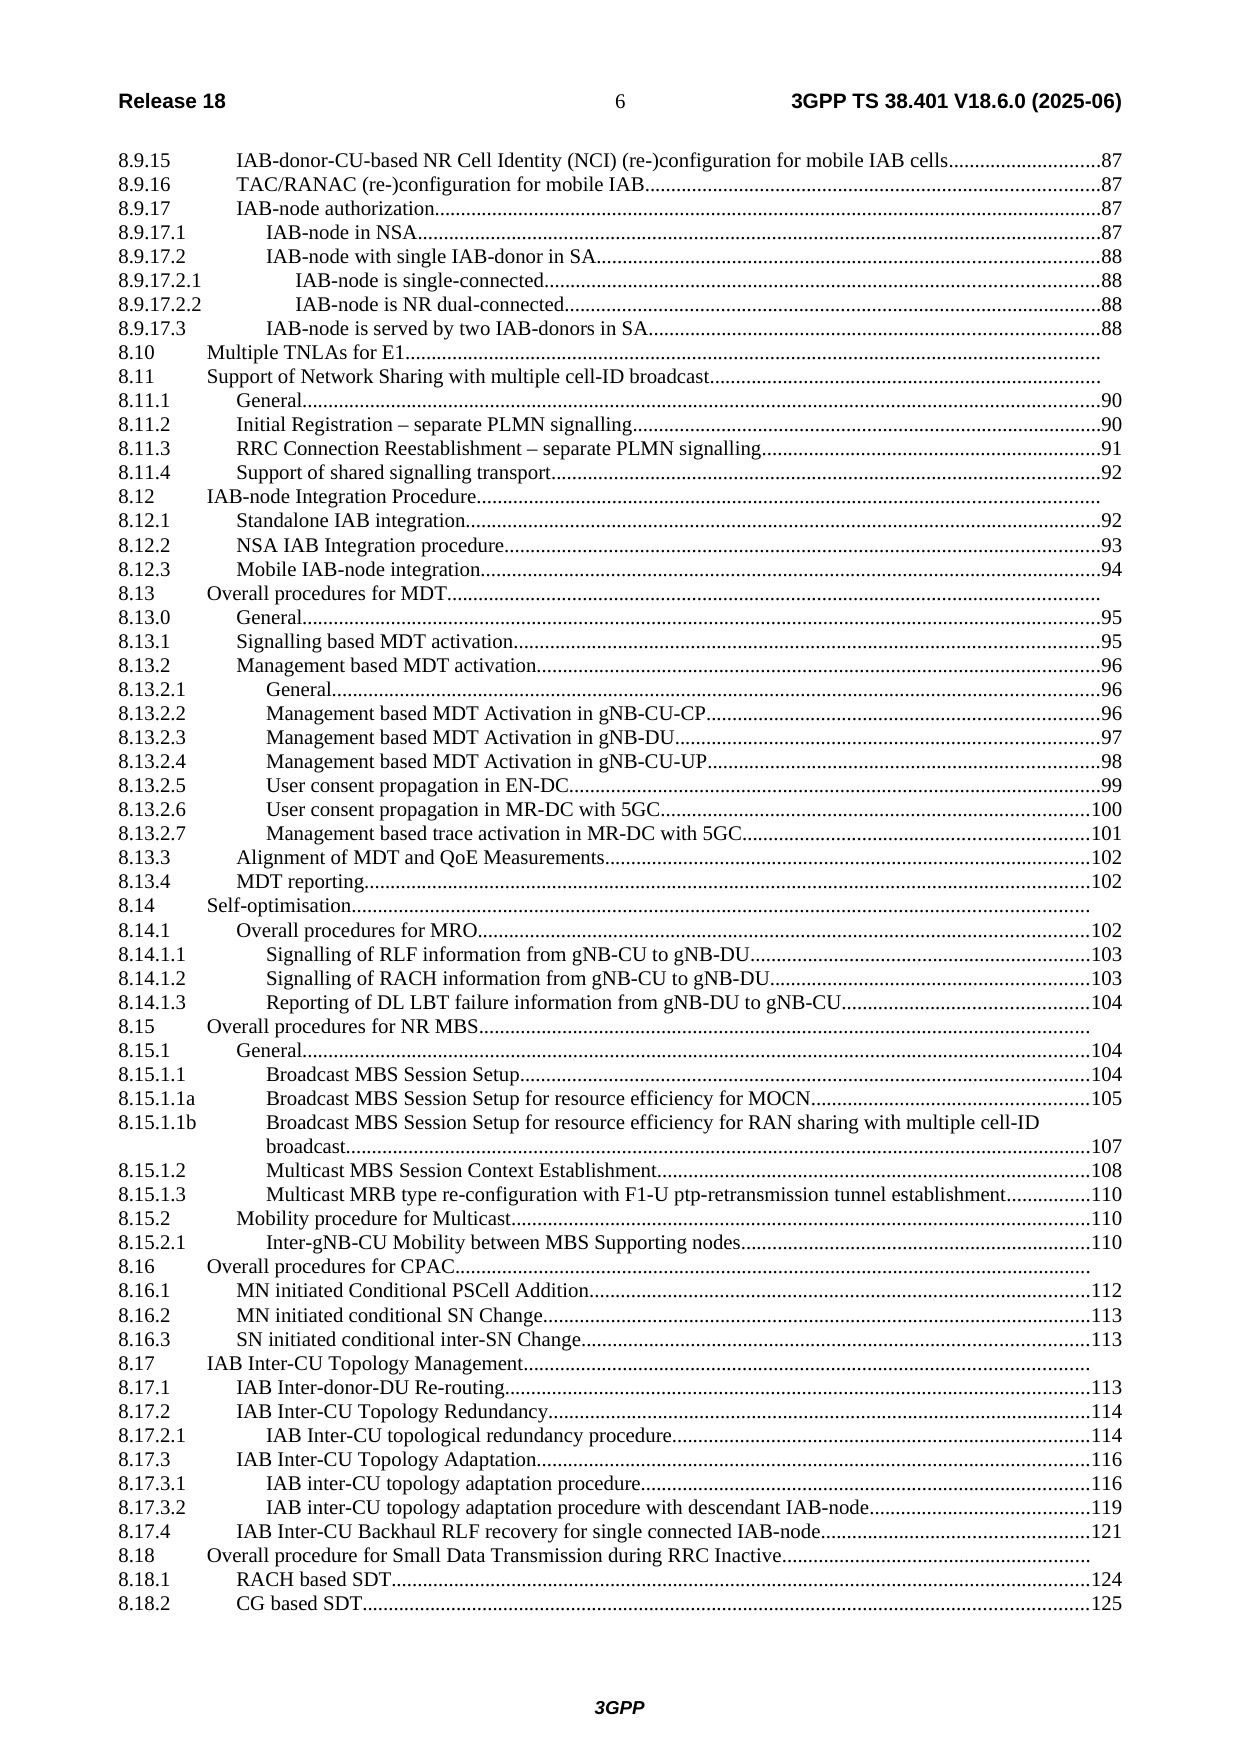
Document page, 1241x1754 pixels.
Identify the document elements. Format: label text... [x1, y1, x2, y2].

text 8.13.2.5 User consent propagation in EN-DC 99 [118, 773, 1122, 797]
text 8.14 Self-optimisation 102 [118, 893, 1078, 917]
text 8.15.1.1b Broadcast MBS Session Setup for resource efficiency for RAN sharing with multiple cell-ID broadcast 107 [118, 1110, 1122, 1158]
text 8.18.2 CG based SDT 125 [118, 1591, 1122, 1615]
text 8.15.1 General 104 [118, 1038, 1122, 1062]
text 8.16.2 MN initiated conditional SN Change 113 [118, 1302, 1122, 1327]
text 8.13.2.7 Management based trace activation in MR-DC with 5GC 101 [118, 821, 1122, 845]
text 8.13.1 Signalling based MDT activation 95 [118, 629, 1122, 653]
text 8.16.3 SN initiated conditional inter-SN Change 113 [118, 1327, 1122, 1351]
text 8.9.17.2.2 IAB-node is NR dual-connected 88 [118, 292, 1122, 316]
text 8.10 Multiple TNLAs for E1 88 [118, 340, 1078, 364]
text 8.18.1 RACH based SDT 124 [118, 1567, 1122, 1591]
text 8.13.2.4 Management based MDT Activation in gNB-CU-UP 98 [118, 749, 1122, 773]
text 8.14.1.1 Signalling of RLF information from gNB-CU to gNB-DU 103 [118, 942, 1122, 966]
text 8.11.2 Initial Registration – separate PLMN signalling 90 [118, 412, 1122, 436]
text 8.13.2.1 General 96 [118, 677, 1122, 701]
text 8.11.4 Support of shared signalling transport 92 [118, 460, 1122, 484]
text 8.12.2 NSA IAB Integration procedure 93 [118, 532, 1122, 557]
text 8.13.2.3 Management based MDT Activation in gNB-DU 97 [118, 725, 1122, 749]
text 8.13.2.6 User consent propagation in MR-DC with 5GC 100 [118, 797, 1122, 821]
text 8.15.2 Mobility procedure for Multicast 110 [118, 1206, 1122, 1230]
text 8.13.4 MDT reporting 102 [118, 869, 1122, 893]
text 8.13.3 Alignment of MDT and QoE Measurements 102 [118, 845, 1122, 869]
text 8.12.3 Mobile IAB-node integration 94 [118, 557, 1122, 581]
text 8.17 IAB Inter-CU Topology Management 113 [118, 1351, 1078, 1375]
text 8.14.1.3 Reporting of DL LBT failure information from gNB-DU to gNB-CU 104 [118, 990, 1122, 1014]
text 8.13.0 General 95 [118, 605, 1122, 629]
text 8.13 Overall procedures for MDT 95 [118, 581, 1078, 605]
text 8.17.2.1 IAB Inter-CU topological redundancy procedure 114 [118, 1423, 1122, 1447]
text 8.15 Overall procedures for NR MBS 104 [118, 1014, 1078, 1038]
text 8.11 Support of Network Sharing with multiple cell-ID broadcast 90 [118, 364, 1078, 388]
text 8.14.1 Overall procedures for MRO 102 [118, 917, 1122, 942]
text 8.15.1.1 Broadcast MBS Session Setup 104 [118, 1062, 1122, 1086]
text 8.17.4 IAB Inter-CU Backhaul RLF recovery for single connected IAB-node 121 [118, 1519, 1122, 1543]
text 8.11.1 General 90 [118, 388, 1122, 412]
text 8.9.16 TAC/RANAC (re-)configuration for mobile IAB 87 [118, 172, 1122, 196]
text 8.16.1 MN initiated Conditional PSCell Addition 112 [118, 1278, 1122, 1302]
text 8.15.1.1a Broadcast MBS Session Setup for resource efficiency for MOCN 105 [118, 1086, 1122, 1110]
text 8.16 Overall procedures for CPAC 112 [118, 1254, 1078, 1278]
text 8.9.15 IAB-donor-CU-based NR Cell Identity (NCI) (re-)configuration for mobile IAB cells 87 [118, 147, 1122, 172]
text 8.14.1.2 Signalling of RACH information from gNB-CU to gNB-DU 103 [118, 966, 1122, 990]
text 8.13.2 Management based MDT activation 96 [118, 653, 1122, 677]
text 8.17.2 IAB Inter-CU Topology Redundancy 114 [118, 1399, 1122, 1423]
text 8.9.17.2.1 IAB-node is single-connected 88 [118, 268, 1122, 292]
text 8.15.1.3 Multicast MRB type re-configuration with F1-U ptp-retransmission tunnel establishment 110 [118, 1182, 1122, 1206]
text 8.15.1.2 Multicast MBS Session Context Establishment 108 [118, 1158, 1122, 1182]
text 8.17.1 IAB Inter-donor-DU Re-routing 113 [118, 1375, 1122, 1399]
text 8.9.17 IAB-node authorization 87 [118, 196, 1122, 220]
text 8.17.3.1 IAB inter-CU topology adaptation procedure 116 [118, 1471, 1122, 1495]
text 8.12.1 Standalone IAB integration 92 [118, 508, 1122, 532]
text 8.9.17.3 IAB-node is served by two IAB-donors in SA 88 [118, 316, 1122, 340]
text 8.17.3.2 IAB inter-CU topology adaptation procedure with descendant IAB-node 119 [118, 1495, 1122, 1519]
text 8.9.17.2 IAB-node with single IAB-donor in SA 88 [118, 244, 1122, 268]
text 8.17.3 IAB Inter-CU Topology Adaptation 116 [118, 1447, 1122, 1471]
text 8.12 IAB-node Integration Procedure 92 [118, 484, 1078, 508]
text 8.15.2.1 Inter-gNB-CU Mobility between MBS Supporting nodes 110 [118, 1230, 1122, 1254]
text 8.18 Overall procedure for Small Data Transmission during RRC Inactive 124 [118, 1543, 1078, 1567]
text 8.9.17.1 IAB-node in NSA 87 [118, 220, 1122, 244]
text 8.13.2.2 Management based MDT Activation in gNB-CU-CP 96 [118, 701, 1122, 725]
text 8.11.3 RRC Connection Reestablishment – separate PLMN signalling 91 [118, 436, 1122, 460]
